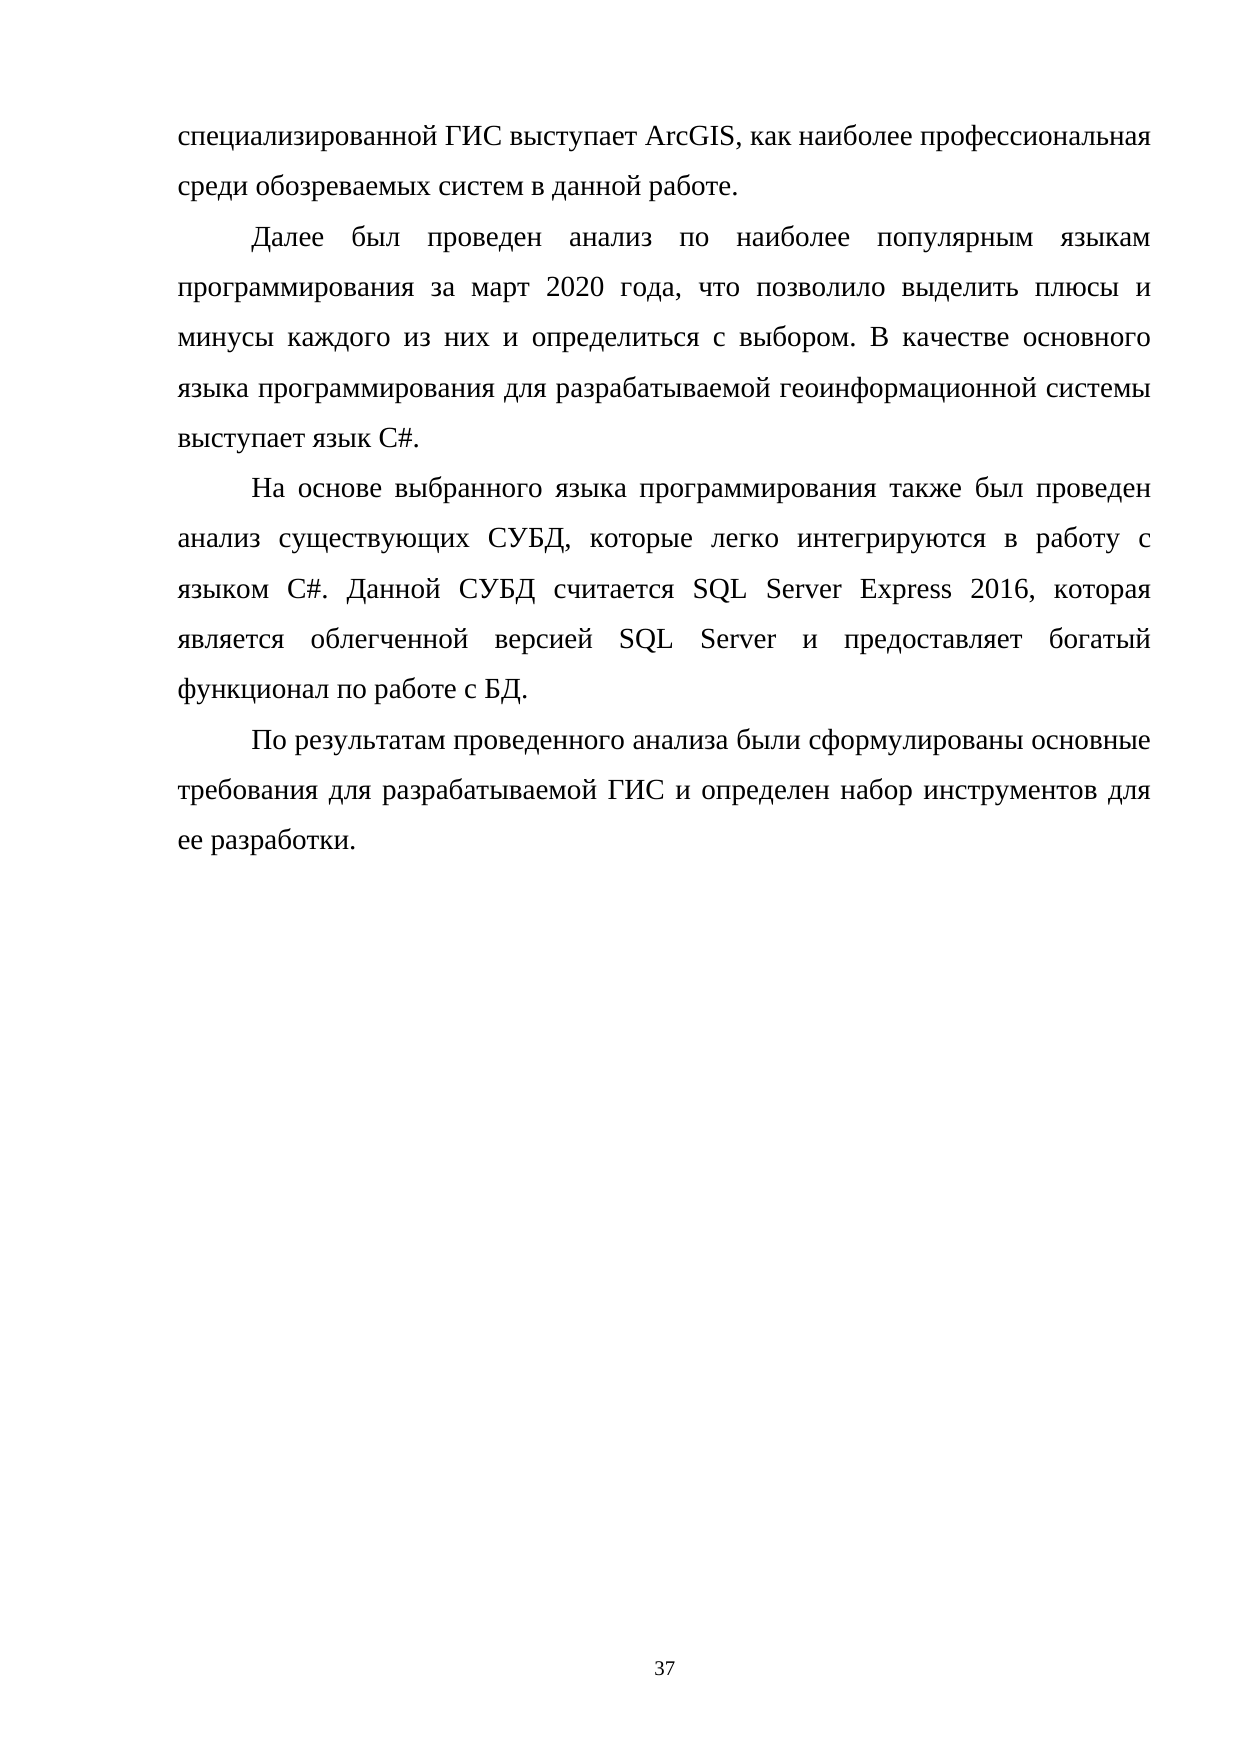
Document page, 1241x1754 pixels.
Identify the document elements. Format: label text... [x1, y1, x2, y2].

text По результатам проведенного анализа были сформулированы основные требования для разрабатываемой ГИС и определен набор инструментов для ее разработки. [177, 722, 1152, 856]
text На основе выбранного языка программирования также был проведен анализ существующих СУБД, которые легко интегрируются в работу с языком C#. Данной СУБД считается SQL Server Express 2016, которая является облегченной версией SQL Server и предоставляет богатый функционал по работе с БД. [177, 470, 1152, 705]
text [177, 118, 1152, 202]
text Далее был проведен анализ по наиболее популярным языкам программирования за март 2020 года, что позволило выделить плюсы и минусы каждого из них и определиться с выбором. В качестве основного языка программирования для разрабатываемой геоинформационной системы выступает язык C#. [177, 219, 1152, 453]
